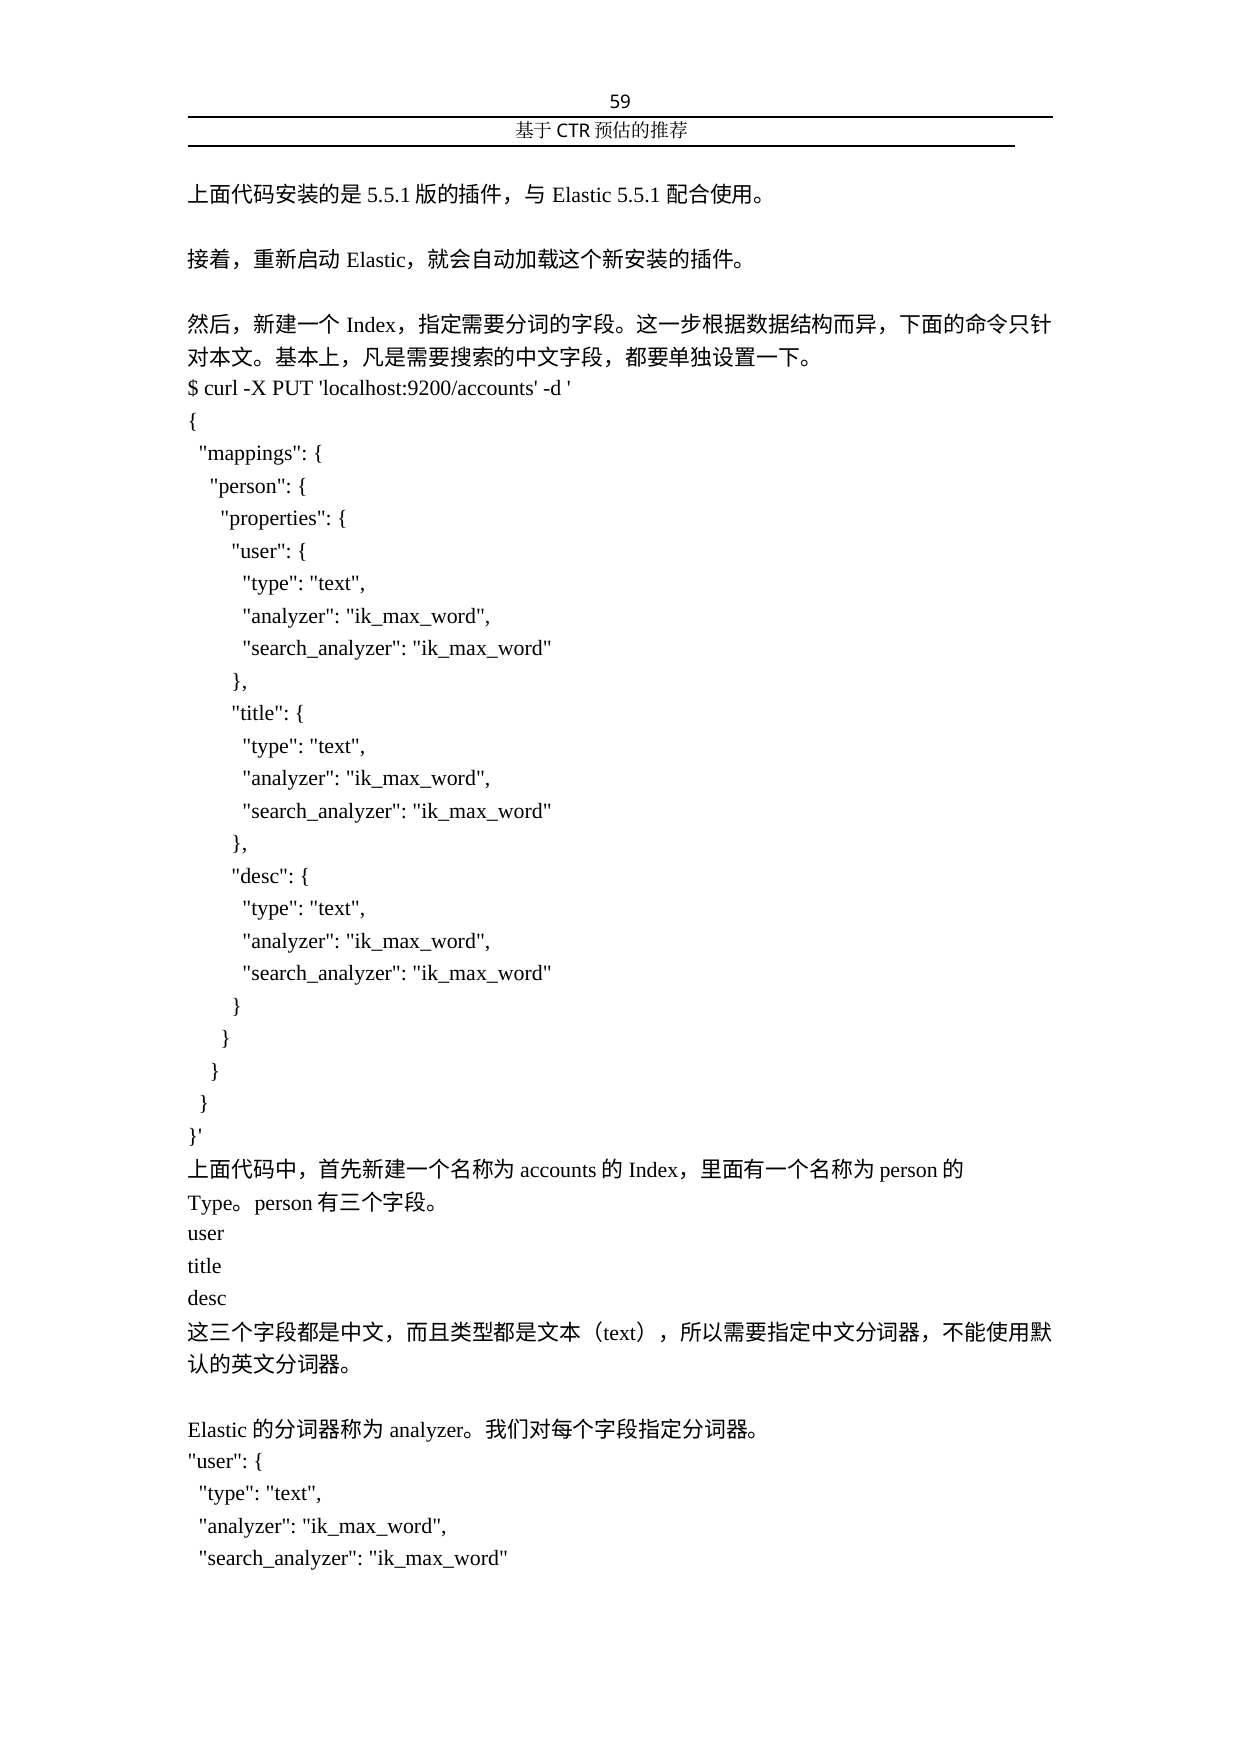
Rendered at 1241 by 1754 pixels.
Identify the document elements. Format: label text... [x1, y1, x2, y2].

text } [187, 1087, 1053, 1119]
text 接着，重新启动 Elastic，就会自动加载这个新安装的插件。 [187, 242, 1053, 274]
text "analyzer": "ik_max_word", [187, 1509, 1053, 1542]
text "type": "text", [187, 729, 1053, 762]
text title [187, 1249, 1053, 1282]
text "user": { [187, 1444, 1053, 1477]
text 然后，新建一个 Index，指定需要分词的字段。这一步根据数据结构而异，下面的命令只针对本文。基本上，凡是需要搜索的中文字段，都要单独设置一下。 [187, 307, 1053, 372]
text "type": "text", [187, 567, 1053, 599]
text "analyzer": "ik_max_word", [187, 924, 1053, 957]
text } [187, 1054, 1053, 1087]
text Elastic 的分词器称为 analyzer。我们对每个字段指定分词器。 [187, 1412, 1053, 1444]
text "type": "text", [187, 1477, 1053, 1509]
text 这三个字段都是中文，而且类型都是文本（text），所以需要指定中文分词器，不能使用默认的英文分词器。 [187, 1314, 1053, 1379]
text user [187, 1217, 1053, 1249]
text "properties": { [187, 502, 1053, 534]
text "desc": { [187, 859, 1053, 892]
text }' [187, 1119, 1053, 1152]
text "search_analyzer": "ik_max_word" [187, 632, 1053, 664]
text { [187, 404, 1053, 437]
text "person": { [187, 469, 1053, 502]
text 上面代码中，首先新建一个名称为accounts的 Index，里面有一个名称为person的 Type。person有三个字段。 [187, 1152, 1053, 1217]
text } [187, 1022, 1053, 1054]
text "type": "text", [187, 892, 1053, 924]
text "analyzer": "ik_max_word", [187, 599, 1053, 632]
text desc [187, 1282, 1053, 1314]
text "title": { [187, 697, 1053, 729]
text "search_analyzer": "ik_max_word" [187, 794, 1053, 827]
text }, [187, 664, 1053, 697]
text $ curl -X PUT 'localhost:9200/accounts' -d ' [187, 372, 1053, 404]
text }, [187, 827, 1053, 859]
text 上面代码安装的是5.5.1版的插件，与 Elastic 5.5.1 配合使用。 [187, 177, 1053, 209]
text "mappings": { [187, 437, 1053, 469]
text "search_analyzer": "ik_max_word" [187, 957, 1053, 989]
text "user": { [187, 534, 1053, 567]
text "search_analyzer": "ik_max_word" [187, 1542, 1053, 1574]
text "analyzer": "ik_max_word", [187, 762, 1053, 794]
text } [187, 989, 1053, 1022]
